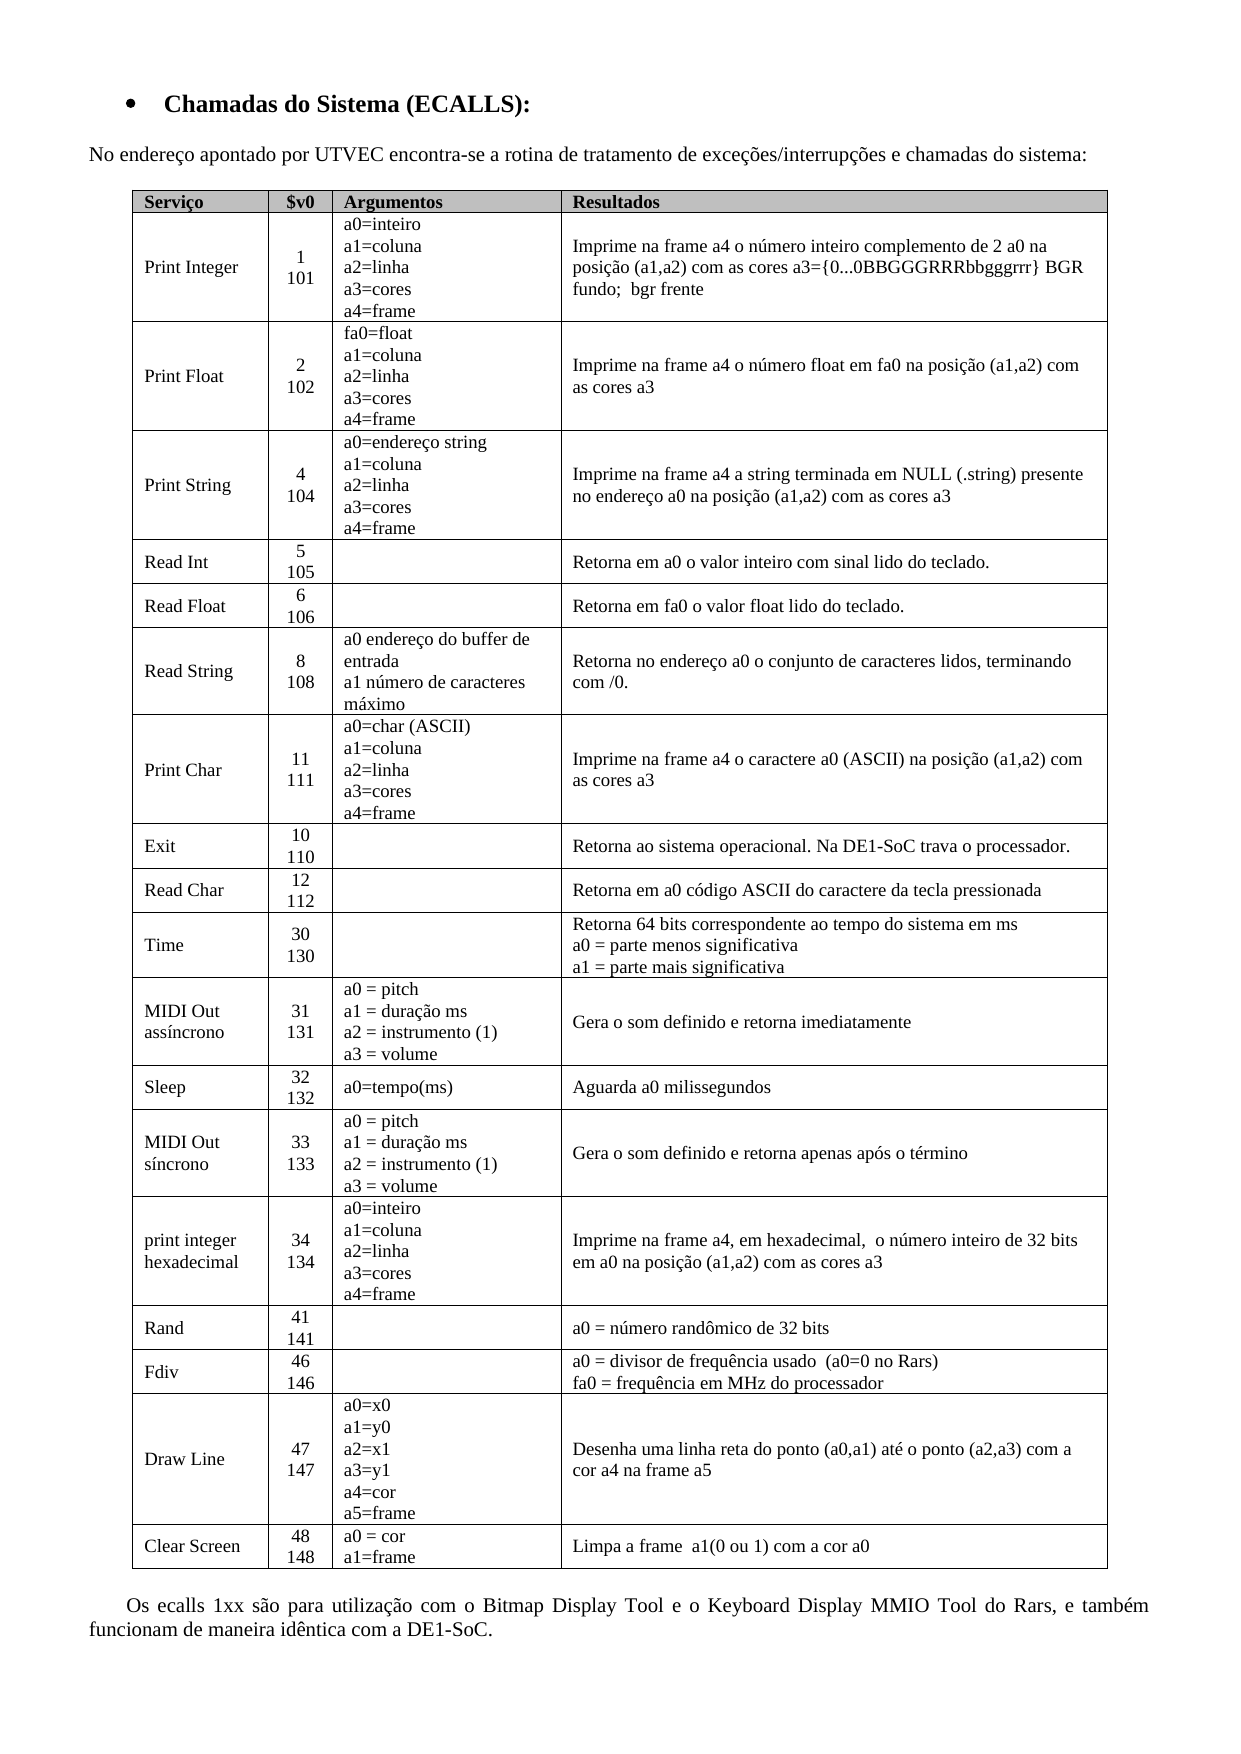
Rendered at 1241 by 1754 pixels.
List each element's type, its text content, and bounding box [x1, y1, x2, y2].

table_cell Print Char [133, 715, 268, 823]
table_cell [333, 869, 561, 912]
table_cell 31 131 [269, 978, 332, 1064]
table_cell 30 130 [269, 913, 332, 977]
table_cell 47 147 [269, 1394, 332, 1524]
text No endereço apontado por UTVEC encontra-se a rotina de tratamento de exceções/interrupções e chamadas do sistema: [89, 141, 1152, 166]
table_cell Read Int [133, 540, 268, 583]
table_cell Read String [133, 628, 268, 714]
table_cell a0=endereço string a1=coluna a2=linha a3=cores a4=frame [333, 431, 561, 539]
table_cell Read Char [133, 869, 268, 912]
table_cell 32 132 [269, 1066, 332, 1109]
table_cell Draw Line [133, 1394, 268, 1524]
table_cell 11 111 [269, 715, 332, 823]
table_cell Time [133, 913, 268, 977]
table_cell Fdiv [133, 1350, 268, 1393]
table_cell Imprime na frame a4 o número inteiro complemento de 2 a0 na posição (a1,a2) com as cores a3={0...0BBGGGRRRbbgggrrr} BGR fundo; bgr frente [562, 213, 1107, 321]
table_cell Retorna em fa0 o valor float lido do teclado. [562, 584, 1107, 627]
table_cell Aguarda a0 milissegundos [562, 1066, 1107, 1109]
table_cell Imprime na frame a4, em hexadecimal, o número inteiro de 32 bits em a0 na posição (a1,a2) com as cores a3 [562, 1197, 1107, 1305]
table_header Argumentos [333, 191, 561, 212]
table_cell fa0=float a1=coluna a2=linha a3=cores a4=frame [333, 322, 561, 430]
table_cell 12 112 [269, 869, 332, 912]
table_cell [333, 1306, 561, 1349]
table_cell 5 105 [269, 540, 332, 583]
table_cell Print Float [133, 322, 268, 430]
table_cell 34 134 [269, 1197, 332, 1305]
table_cell [333, 584, 561, 627]
table_cell a0=char (ASCII) a1=coluna a2=linha a3=cores a4=frame [333, 715, 561, 823]
table_cell Retorna em a0 o valor inteiro com sinal lido do teclado. [562, 540, 1107, 583]
table_cell print integer hexadecimal [133, 1197, 268, 1305]
table_cell a0 = cor a1=frame [333, 1525, 561, 1568]
table_cell Desenha uma linha reta do ponto (a0,a1) até o ponto (a2,a3) com a cor a4 na frame a5 [562, 1394, 1107, 1524]
table_cell 6 106 [269, 584, 332, 627]
table_cell 1 101 [269, 213, 332, 321]
table_cell 33 133 [269, 1110, 332, 1196]
table_cell Retorna em a0 código ASCII do caractere da tecla pressionada [562, 869, 1107, 912]
table_cell 48 148 [269, 1525, 332, 1568]
table_cell a0 = divisor de frequência usado (a0=0 no Rars) fa0 = frequência em MHz do processador [562, 1350, 1107, 1393]
table_cell Rand [133, 1306, 268, 1349]
list Chamadas do Sistema (ECALLS): [126, 89, 1152, 117]
table_cell 10 110 [269, 824, 332, 867]
table_cell Retorna ao sistema operacional. Na DE1-SoC trava o processador. [562, 824, 1107, 867]
table_cell Retorna 64 bits correspondente ao tempo do sistema em ms a0 = parte menos significativa a1 = parte mais significativa [562, 913, 1107, 977]
table_cell Print Integer [133, 213, 268, 321]
table_cell [333, 540, 561, 583]
table_cell Exit [133, 824, 268, 867]
table_cell 41 141 [269, 1306, 332, 1349]
table_cell a0 = número randômico de 32 bits [562, 1306, 1107, 1349]
table_cell Imprime na frame a4 o caractere a0 (ASCII) na posição (a1,a2) com as cores a3 [562, 715, 1107, 823]
table_cell Sleep [133, 1066, 268, 1109]
table_header Resultados [562, 191, 1107, 212]
text Os ecalls 1xx são para utilização com o Bitmap Display Tool e o Keyboard Display MMIO Tool do Rars, e também funcionam de maneira idêntica com a DE1-SoC. [89, 1593, 1152, 1641]
table_cell a0=inteiro a1=coluna a2=linha a3=cores a4=frame [333, 1197, 561, 1305]
table_cell a0=tempo(ms) [333, 1066, 561, 1109]
table_cell a0 = pitch a1 = duração ms a2 = instrumento (1) a3 = volume [333, 978, 561, 1064]
table_cell a0=x0 a1=y0 a2=x1 a3=y1 a4=cor a5=frame [333, 1394, 561, 1524]
table_cell Imprime na frame a4 a string terminada em NULL (.string) presente no endereço a0 na posição (a1,a2) com as cores a3 [562, 431, 1107, 539]
table_cell a0 = pitch a1 = duração ms a2 = instrumento (1) a3 = volume [333, 1110, 561, 1196]
table_header $v0 [269, 191, 332, 212]
table_cell Clear Screen [133, 1525, 268, 1568]
table_cell Gera o som definido e retorna apenas após o término [562, 1110, 1107, 1196]
table_cell [333, 824, 561, 867]
table_cell Limpa a frame a1(0 ou 1) com a cor a0 [562, 1525, 1107, 1568]
table_cell 8 108 [269, 628, 332, 714]
table_cell a0=inteiro a1=coluna a2=linha a3=cores a4=frame [333, 213, 561, 321]
table_cell Imprime na frame a4 o número float em fa0 na posição (a1,a2) com as cores a3 [562, 322, 1107, 430]
table_cell Print String [133, 431, 268, 539]
table_cell MIDI Out síncrono [133, 1110, 268, 1196]
table_cell 4 104 [269, 431, 332, 539]
table_cell [333, 913, 561, 977]
table_cell Gera o som definido e retorna imediatamente [562, 978, 1107, 1064]
table_cell 46 146 [269, 1350, 332, 1393]
table_cell Retorna no endereço a0 o conjunto de caracteres lidos, terminando com /0. [562, 628, 1107, 714]
table_cell 2 102 [269, 322, 332, 430]
table_cell Read Float [133, 584, 268, 627]
table_cell [333, 1350, 561, 1393]
table_cell a0 endereço do buffer de entrada a1 número de caracteres máximo [333, 628, 561, 714]
table_header Serviço [133, 191, 268, 212]
table_cell MIDI Out assíncrono [133, 978, 268, 1064]
